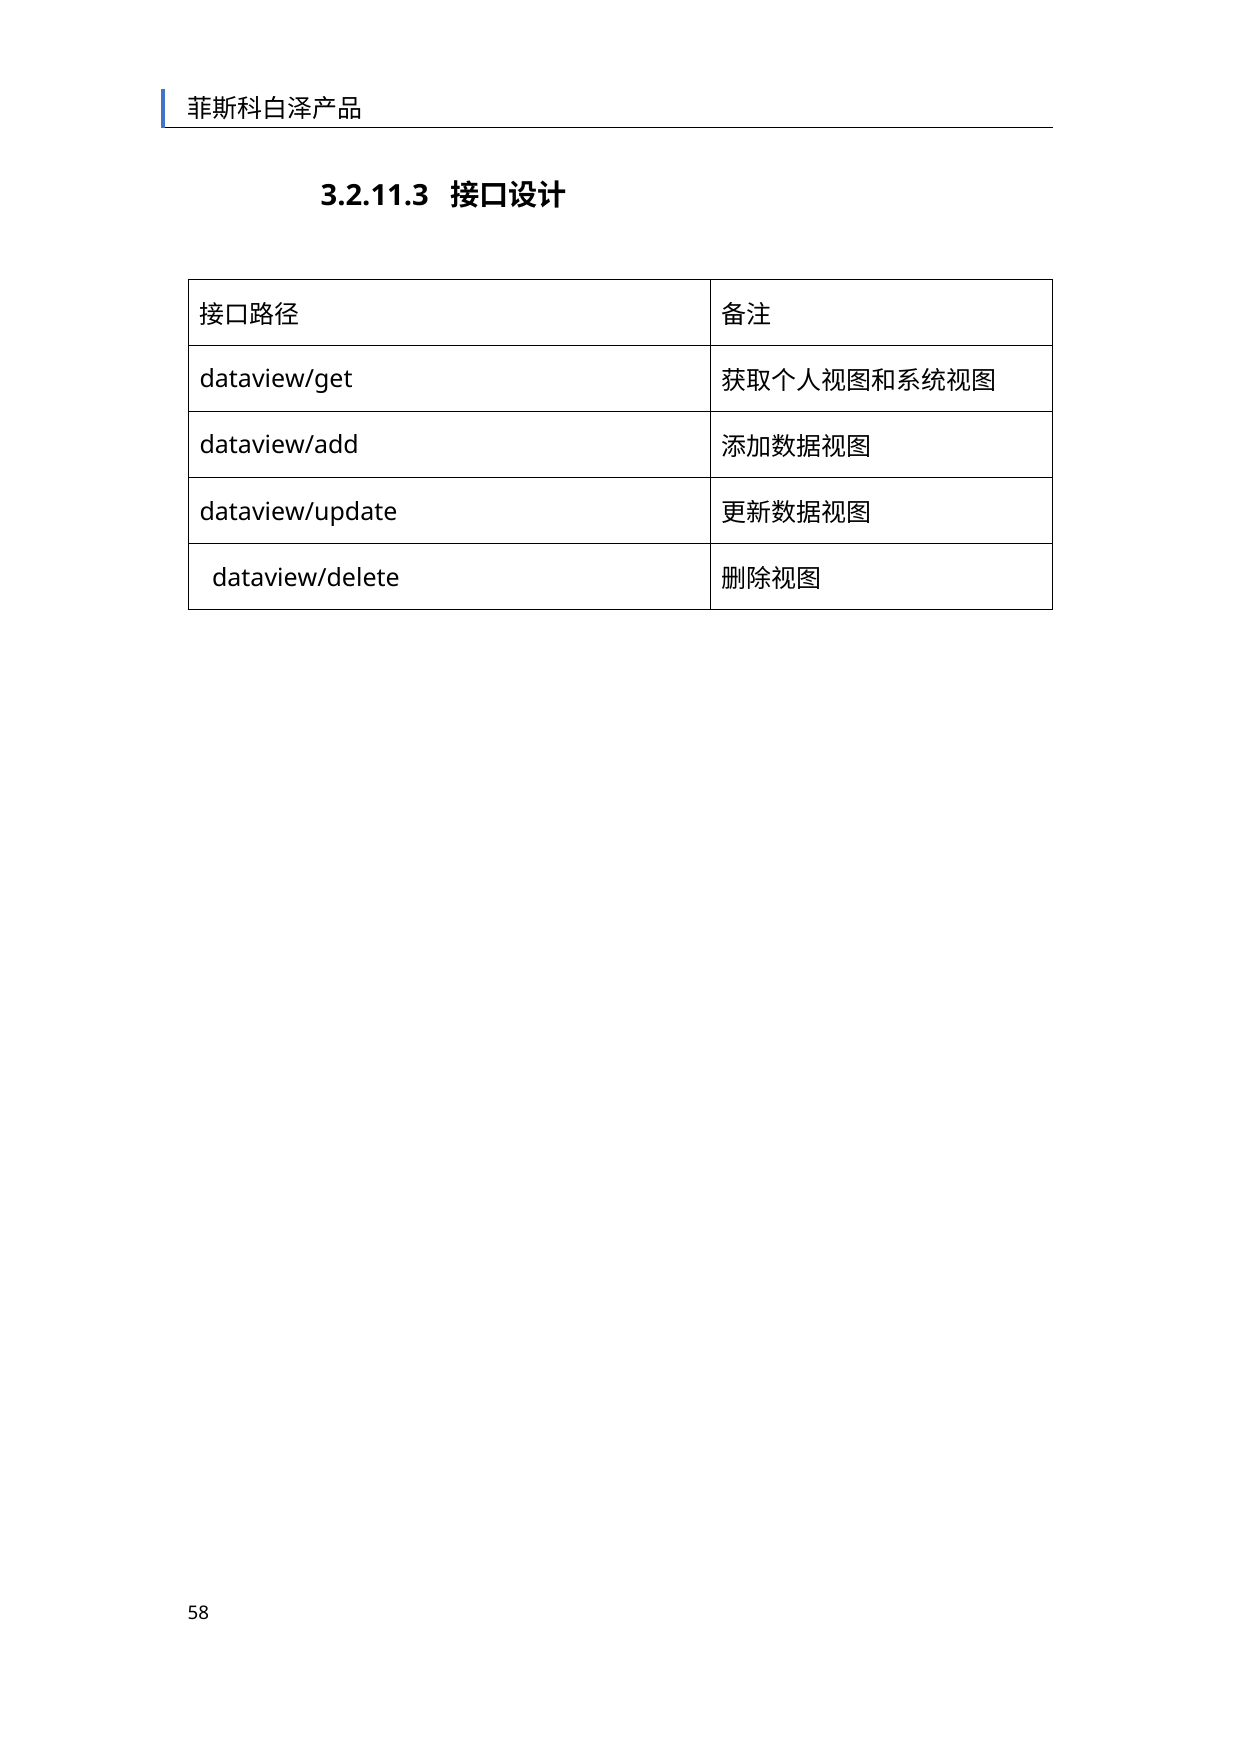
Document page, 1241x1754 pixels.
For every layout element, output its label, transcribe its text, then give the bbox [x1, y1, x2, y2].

table_cell dataview/update [189, 478, 710, 543]
table_cell 更新数据视图 [711, 478, 1052, 543]
table_header 备注 [711, 280, 1052, 345]
table_cell 删除视图 [711, 544, 1052, 609]
table_cell 获取个人视图和系统视图 [711, 346, 1052, 411]
table_cell 添加数据视图 [711, 412, 1052, 477]
table_header 接口路径 [189, 280, 710, 345]
table_cell dataview/add [189, 412, 710, 477]
table_cell dataview/get [189, 346, 710, 411]
table_cell dataview/delete [189, 544, 710, 609]
subtitle 接口设计 [320, 160, 1053, 225]
